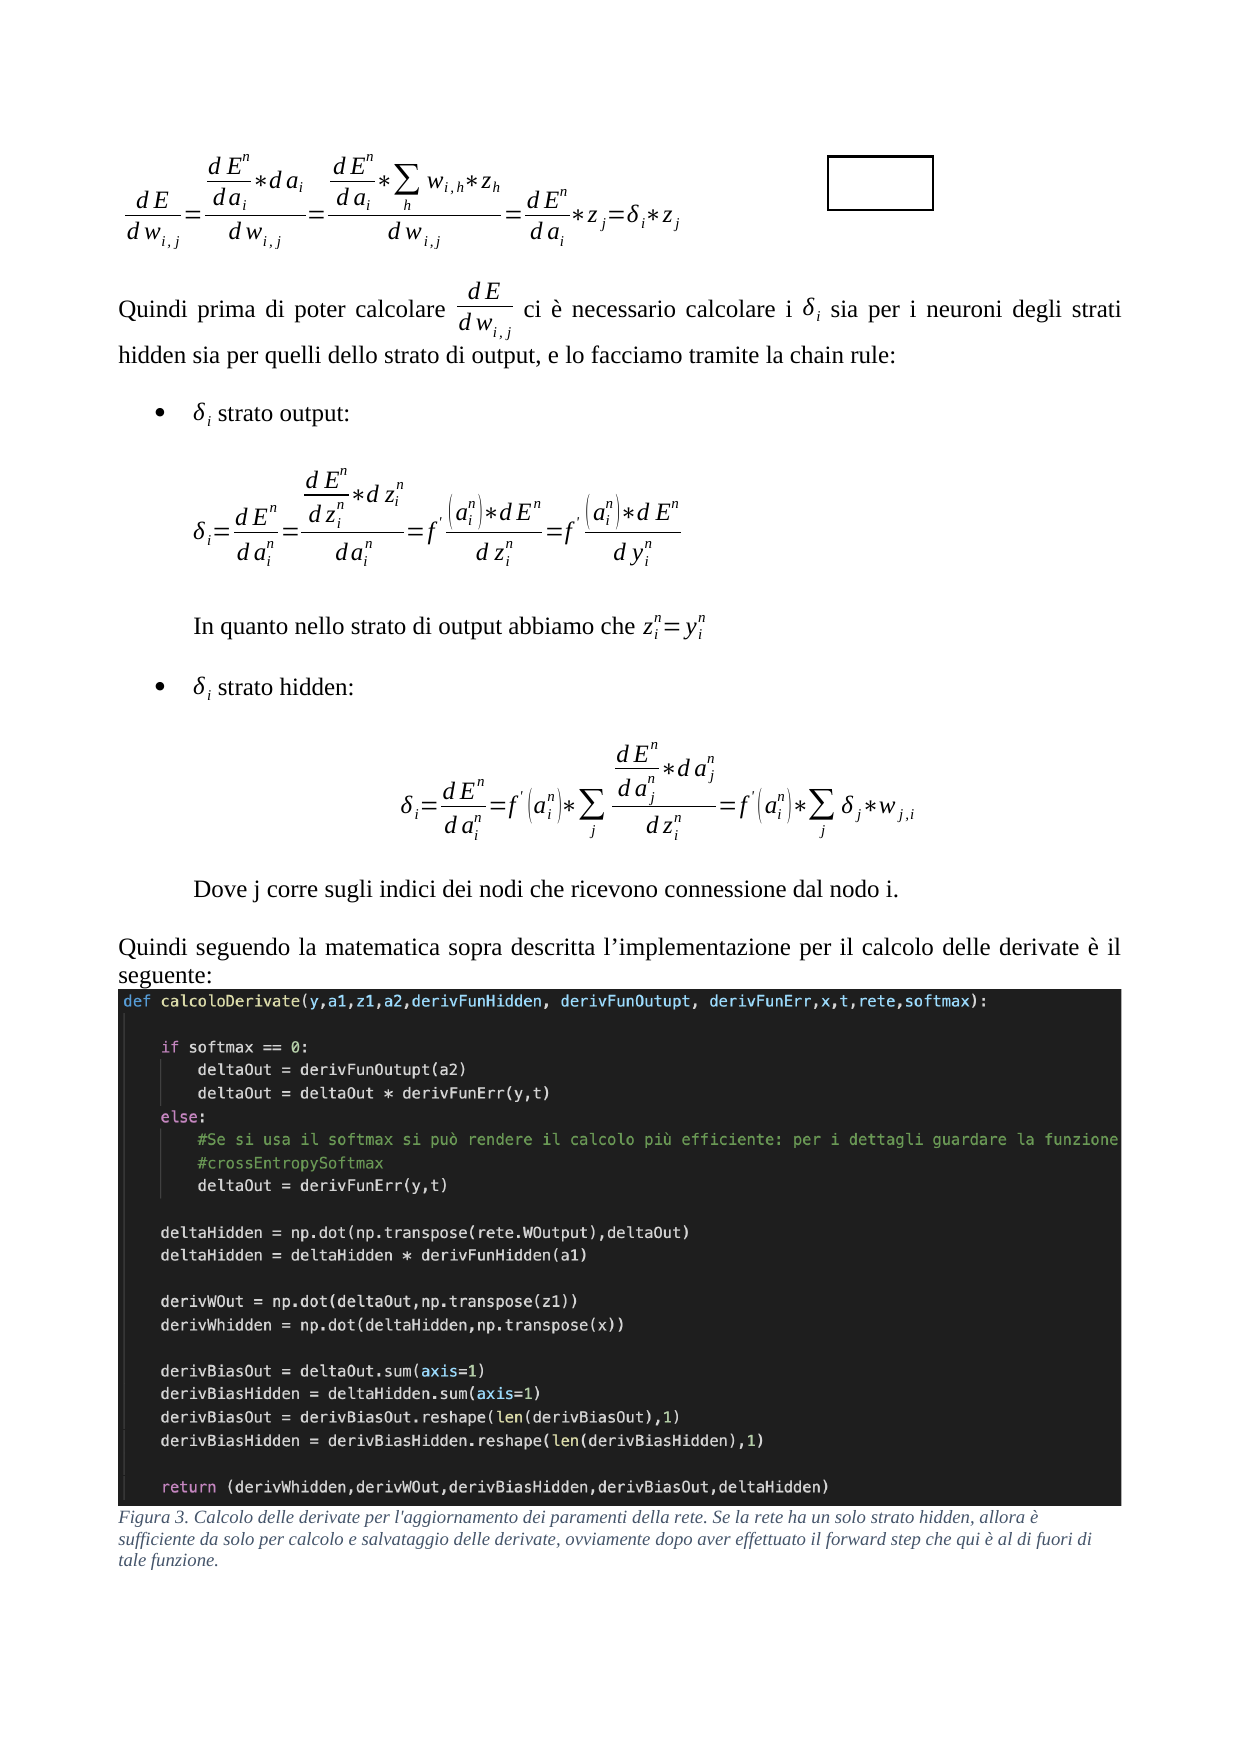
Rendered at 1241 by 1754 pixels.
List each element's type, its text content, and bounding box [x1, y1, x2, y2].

text Quindi seguendo la matematica sopra descritta l’implementazione per il calcolo delle derivate è il seguente: [118, 932, 1122, 989]
list In quanto nello strato di output abbiamo che [193, 608, 1122, 643]
list strato hidden: [156, 672, 1122, 705]
text Figura 3. Calcolo delle derivate per l'aggiornamento dei paramenti della rete. Se la rete ha un solo strato hidden, allora è sufficiente da solo per calcolo e salvataggio delle derivate, ovviamente dopo aver effettuato il forward step che qui è al di fuori di tale funzione. [118, 1506, 1122, 1571]
list strato output: [156, 398, 1122, 431]
picture [118, 989, 1122, 1506]
text Quindi prima di poter calcolare ci è necessario calcolare i sia per i neuroni degli strati hidden sia per quelli dello strato di output, e lo facciamo tramite la chain rule: [118, 278, 1122, 369]
list Dove j corre sugli indici dei nodi che ricevono connessione dal nodo i. [193, 874, 1122, 903]
